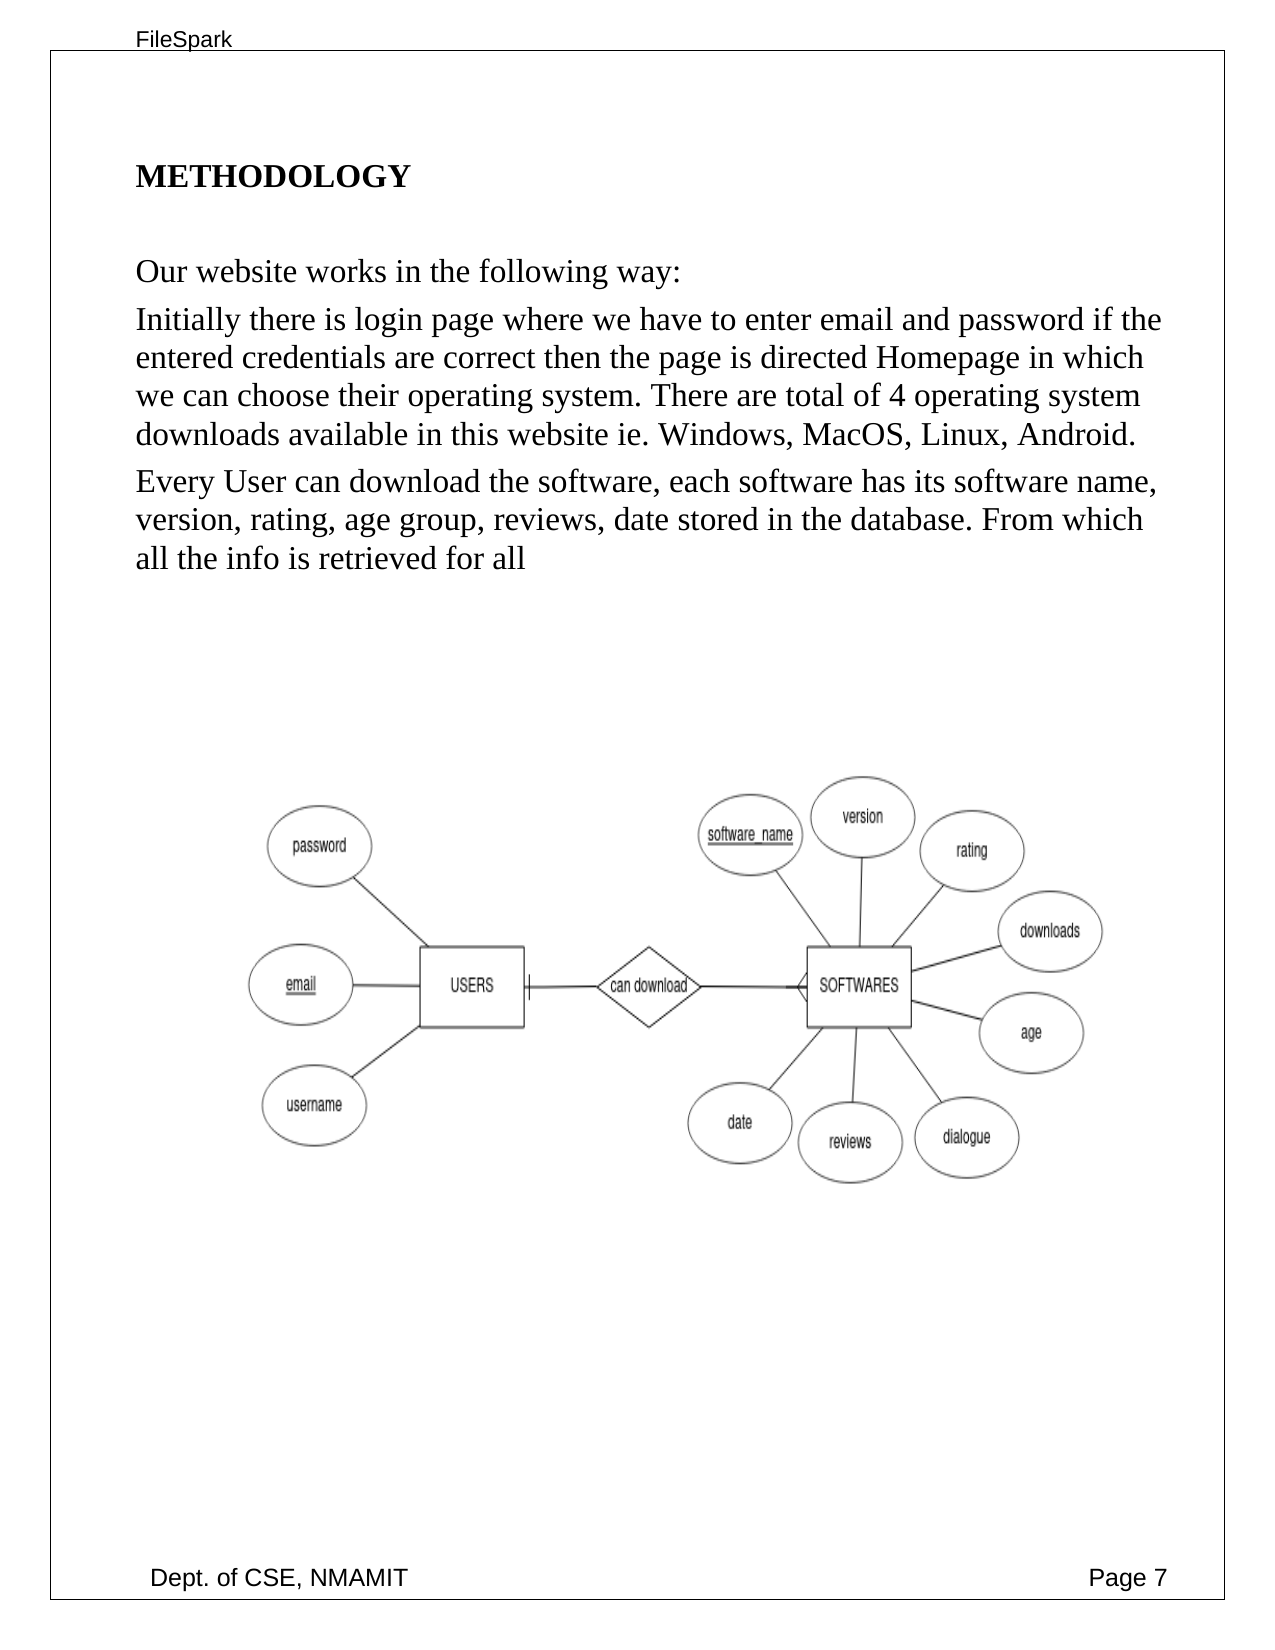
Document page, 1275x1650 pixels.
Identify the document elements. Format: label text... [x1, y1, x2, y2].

subtitle Initially there is login page where we have to enter email and password if the entered credentials are correct then the page is directed Homepage in which we can choose their operating system. There are total of 4 operating system downloads available in this website ie. Windows, MacOS, Linux, Android. [135, 299, 1183, 452]
subtitle Our website works in the following way: [135, 251, 1183, 289]
subtitle METHODOLOGY [135, 156, 1183, 194]
picture [150, 585, 1198, 1369]
subtitle Every User can download the software, each software has its software name, version, rating, age group, reviews, date stored in the database. From which all the info is retrieved for all [135, 461, 1183, 576]
